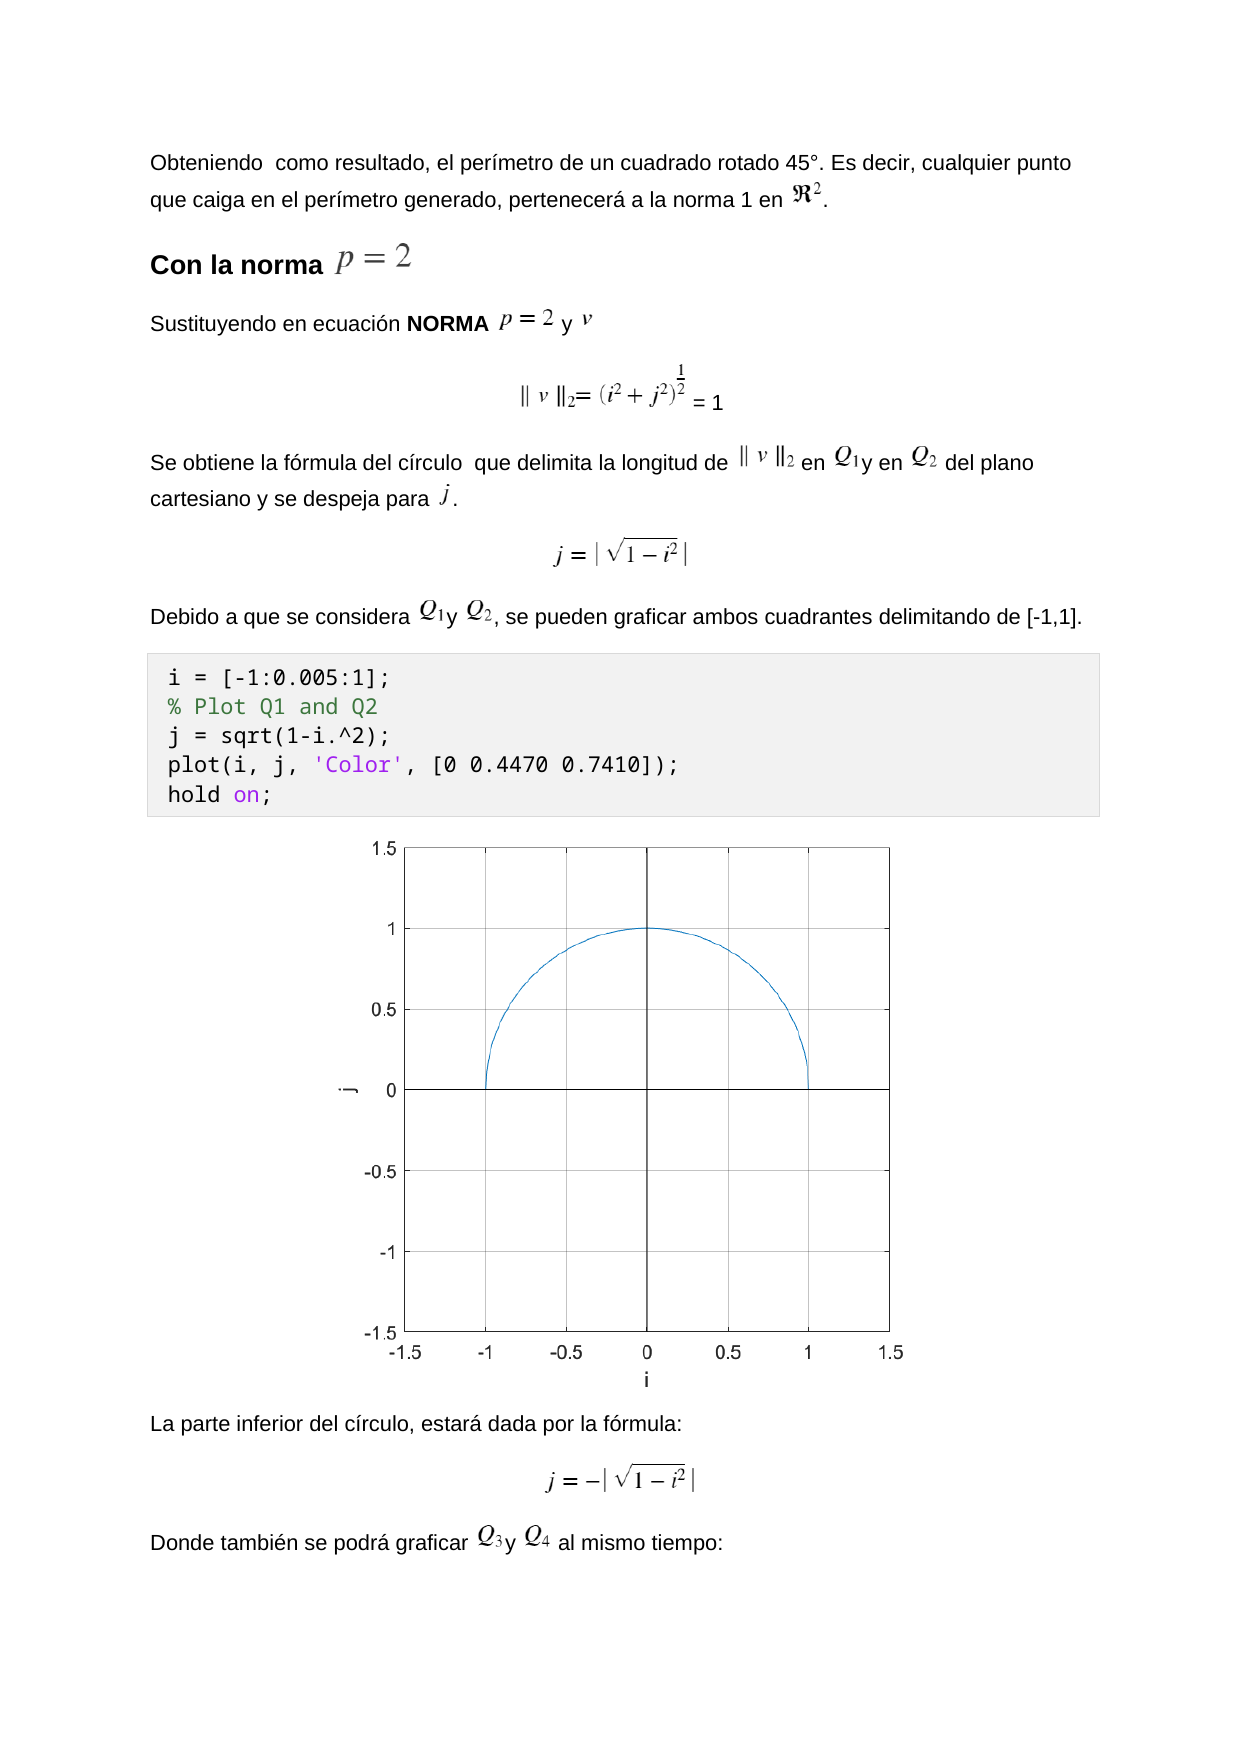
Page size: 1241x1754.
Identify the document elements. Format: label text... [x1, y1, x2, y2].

text hold on; [148, 770, 1099, 816]
text j = sqrt(1-i.^2); [148, 711, 1099, 741]
picture [831, 439, 862, 471]
picture [735, 439, 796, 471]
text Debido a que se considera y , se pueden graficar ambos cuadrantes delimitando de [-1,1]. [150, 593, 450, 629]
picture [474, 1519, 505, 1551]
picture [908, 439, 939, 471]
picture [463, 593, 494, 625]
text plot(i, j, 'Color', [0 0.4470 0.7410]); [148, 741, 1099, 770]
picture [435, 477, 453, 506]
text % Plot Q1 and Q2 [148, 682, 1099, 711]
text La parte inferior del círculo, estará dada por la fórmula: [150, 1411, 1090, 1436]
picture [789, 177, 823, 208]
text Donde también se podrá graficar y al mismo tiempo: [150, 1519, 509, 1555]
text Debido a que se considera y , se pueden graficar ambos cuadrantes delimitando de [-1,1]. [447, 593, 1090, 629]
picture [521, 1519, 552, 1551]
picture [495, 302, 556, 331]
picture [516, 359, 687, 411]
text Se obtiene la fórmula del círculo que delimita la longitud de en y en del plano cartesiano y se despeja para . [150, 439, 1090, 511]
text = 1 [150, 359, 1090, 415]
picture [541, 1460, 699, 1496]
subtitle Con la norma [150, 236, 1090, 280]
picture [578, 302, 594, 331]
picture [549, 534, 691, 570]
picture [330, 235, 415, 275]
picture [416, 593, 447, 625]
text Sustituyendo en ecuación NORMA y [150, 302, 1090, 336]
text Obteniendo como resultado, el perímetro de un cuadrado rotado 45°. Es decir, cualquier punto que caiga en el perímetro generado, pertenecerá a la norma 1 en . [150, 150, 1090, 212]
text i = [-1:0.005:1]; [148, 654, 1099, 682]
picture [336, 838, 904, 1388]
text Donde también se podrá graficar y al mismo tiempo: [505, 1519, 1090, 1555]
